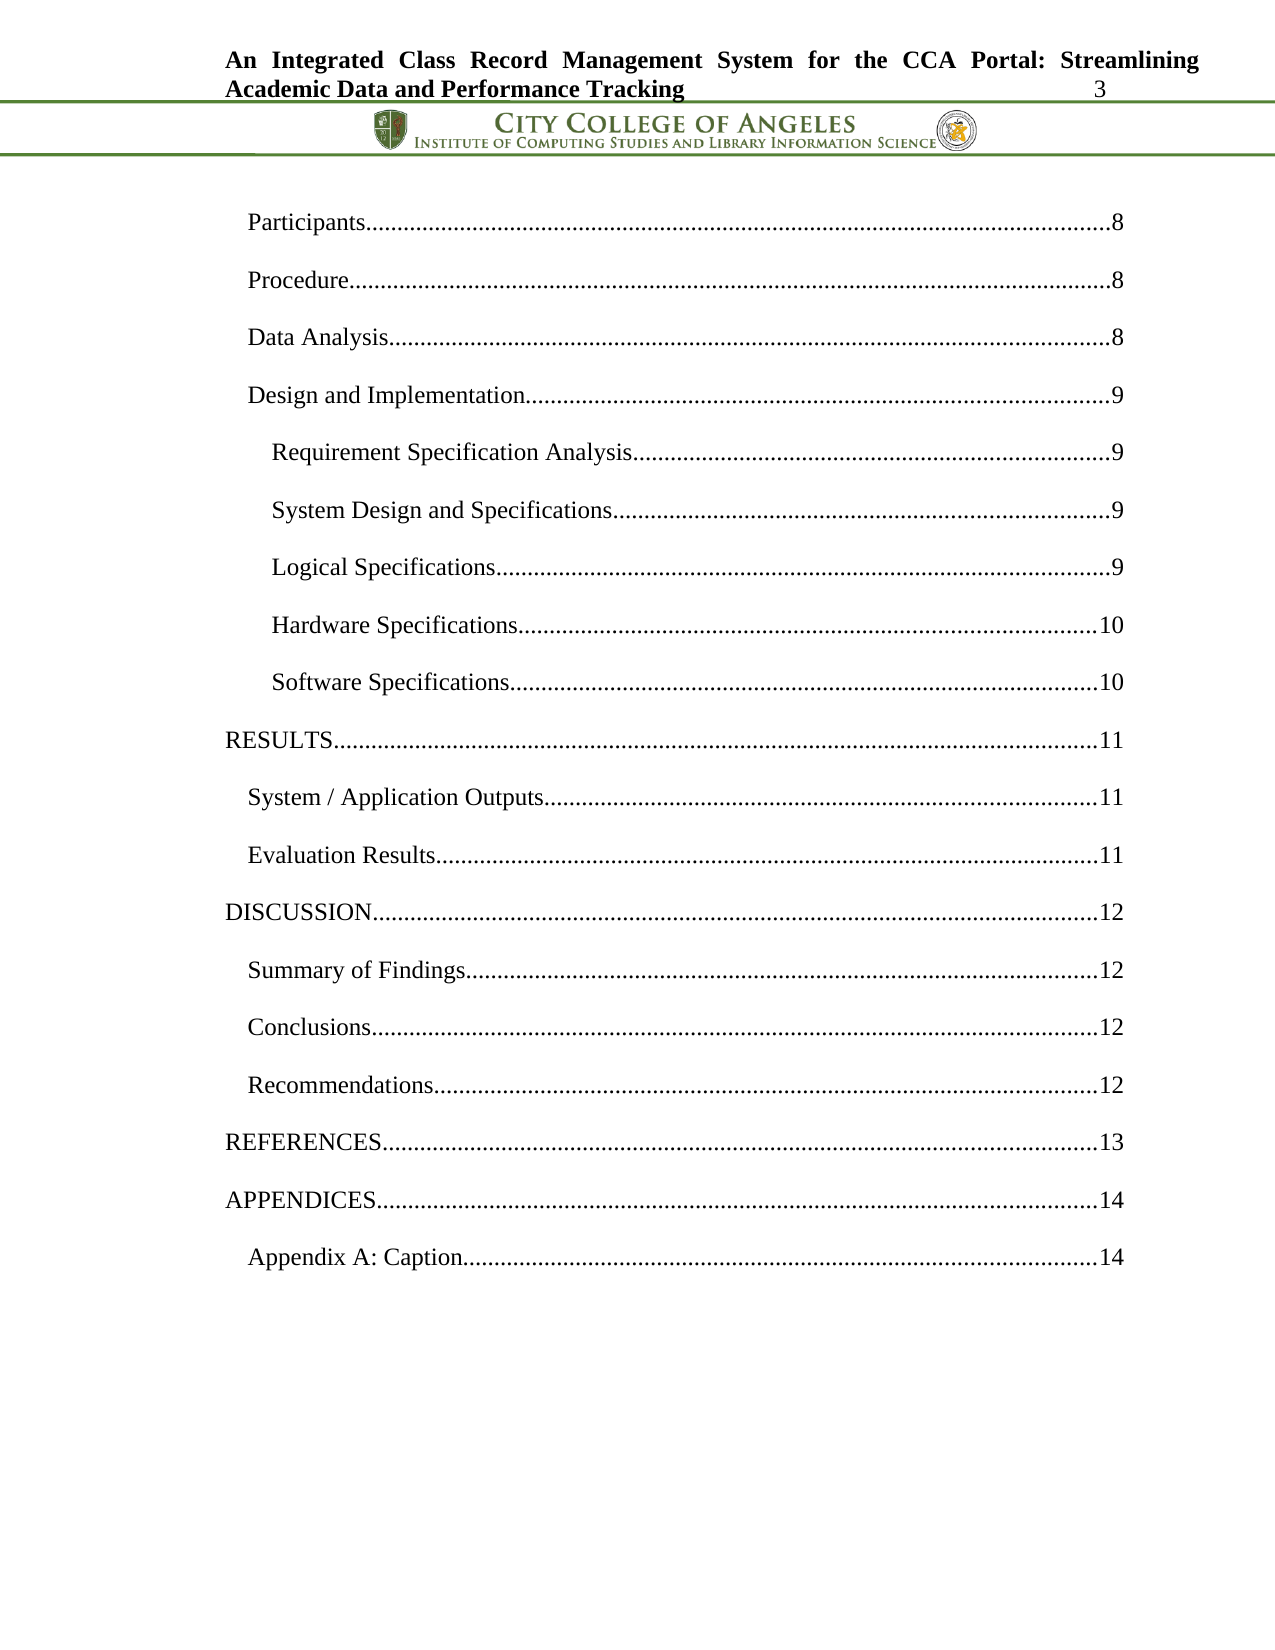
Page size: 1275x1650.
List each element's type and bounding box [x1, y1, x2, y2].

picture [338, 107, 1012, 153]
